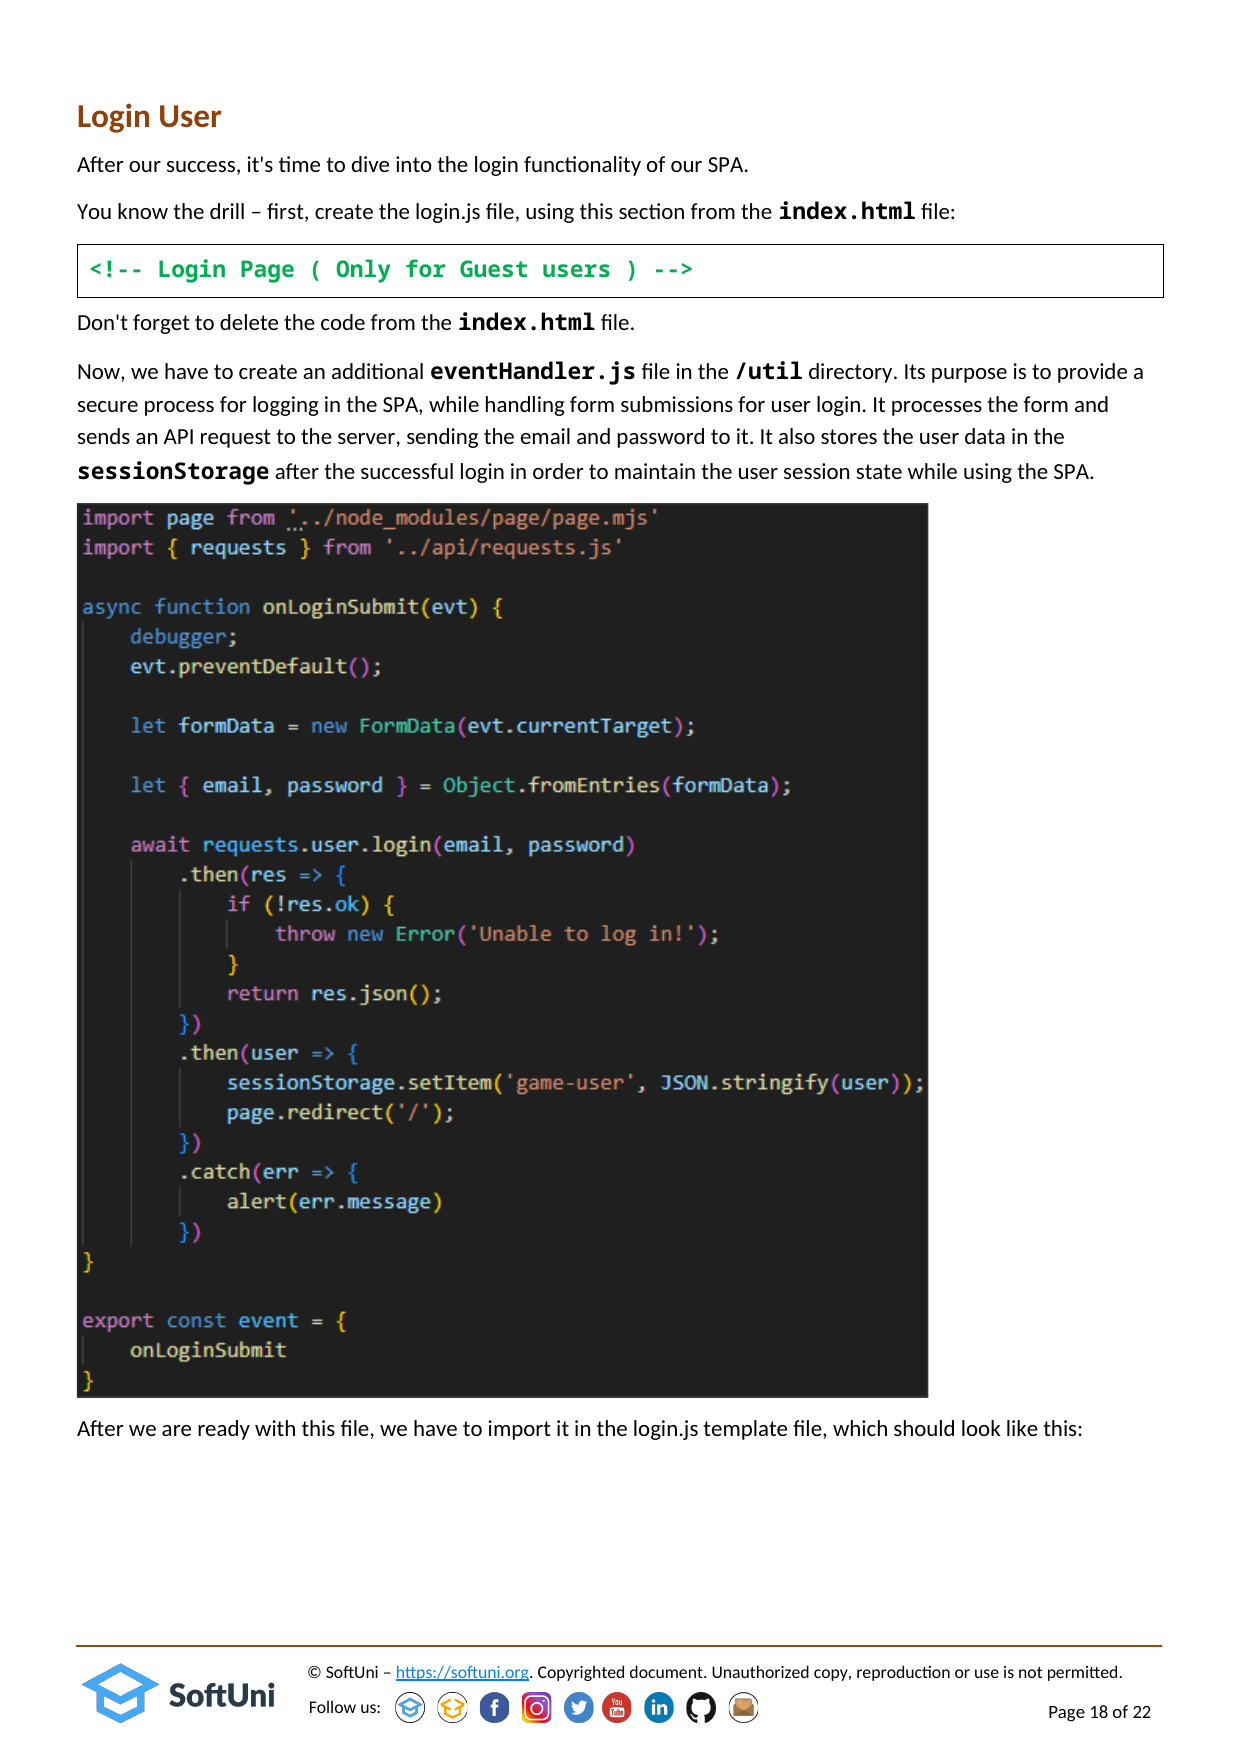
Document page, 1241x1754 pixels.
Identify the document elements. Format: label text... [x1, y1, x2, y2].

text You know the drill – first, create the login.js file, using this section from the index.html file: [77, 195, 1163, 226]
picture [564, 1692, 594, 1723]
picture [665, 1714, 674, 1723]
table_header <!-- Login Page ( Only for Guest users ) --> [78, 245, 1163, 297]
picture [522, 1692, 552, 1723]
subtitle Login User [77, 95, 1163, 136]
picture [658, 1705, 667, 1714]
picture [602, 1692, 632, 1723]
picture [479, 1692, 510, 1723]
picture [644, 1714, 653, 1723]
picture [644, 1692, 653, 1701]
picture [75, 1658, 281, 1729]
picture [686, 1692, 716, 1723]
picture [728, 1692, 759, 1723]
text Don't forget to delete the code from the index.html file. [77, 306, 1163, 337]
picture [76, 503, 929, 1398]
text Now, we have to create an additional eventHandler.js file in the /util directory. Its purpose is to provide a secure process for logging in the SPA, while handling form submissions for user login. It processes the form and sends an API request to the server, sending the email and password to it. It also stores the user data in the sessionStorage after the successful login in order to maintain the user session state while using the SPA. [77, 354, 1163, 486]
text After we are ready with this file, we have to import it in the login.js template file, which should look like this: [77, 1414, 1163, 1442]
picture [665, 1692, 674, 1701]
picture [395, 1692, 425, 1723]
picture [437, 1692, 468, 1723]
text After our success, it's time to dive into the login functionality of our SPA. [77, 151, 1163, 178]
